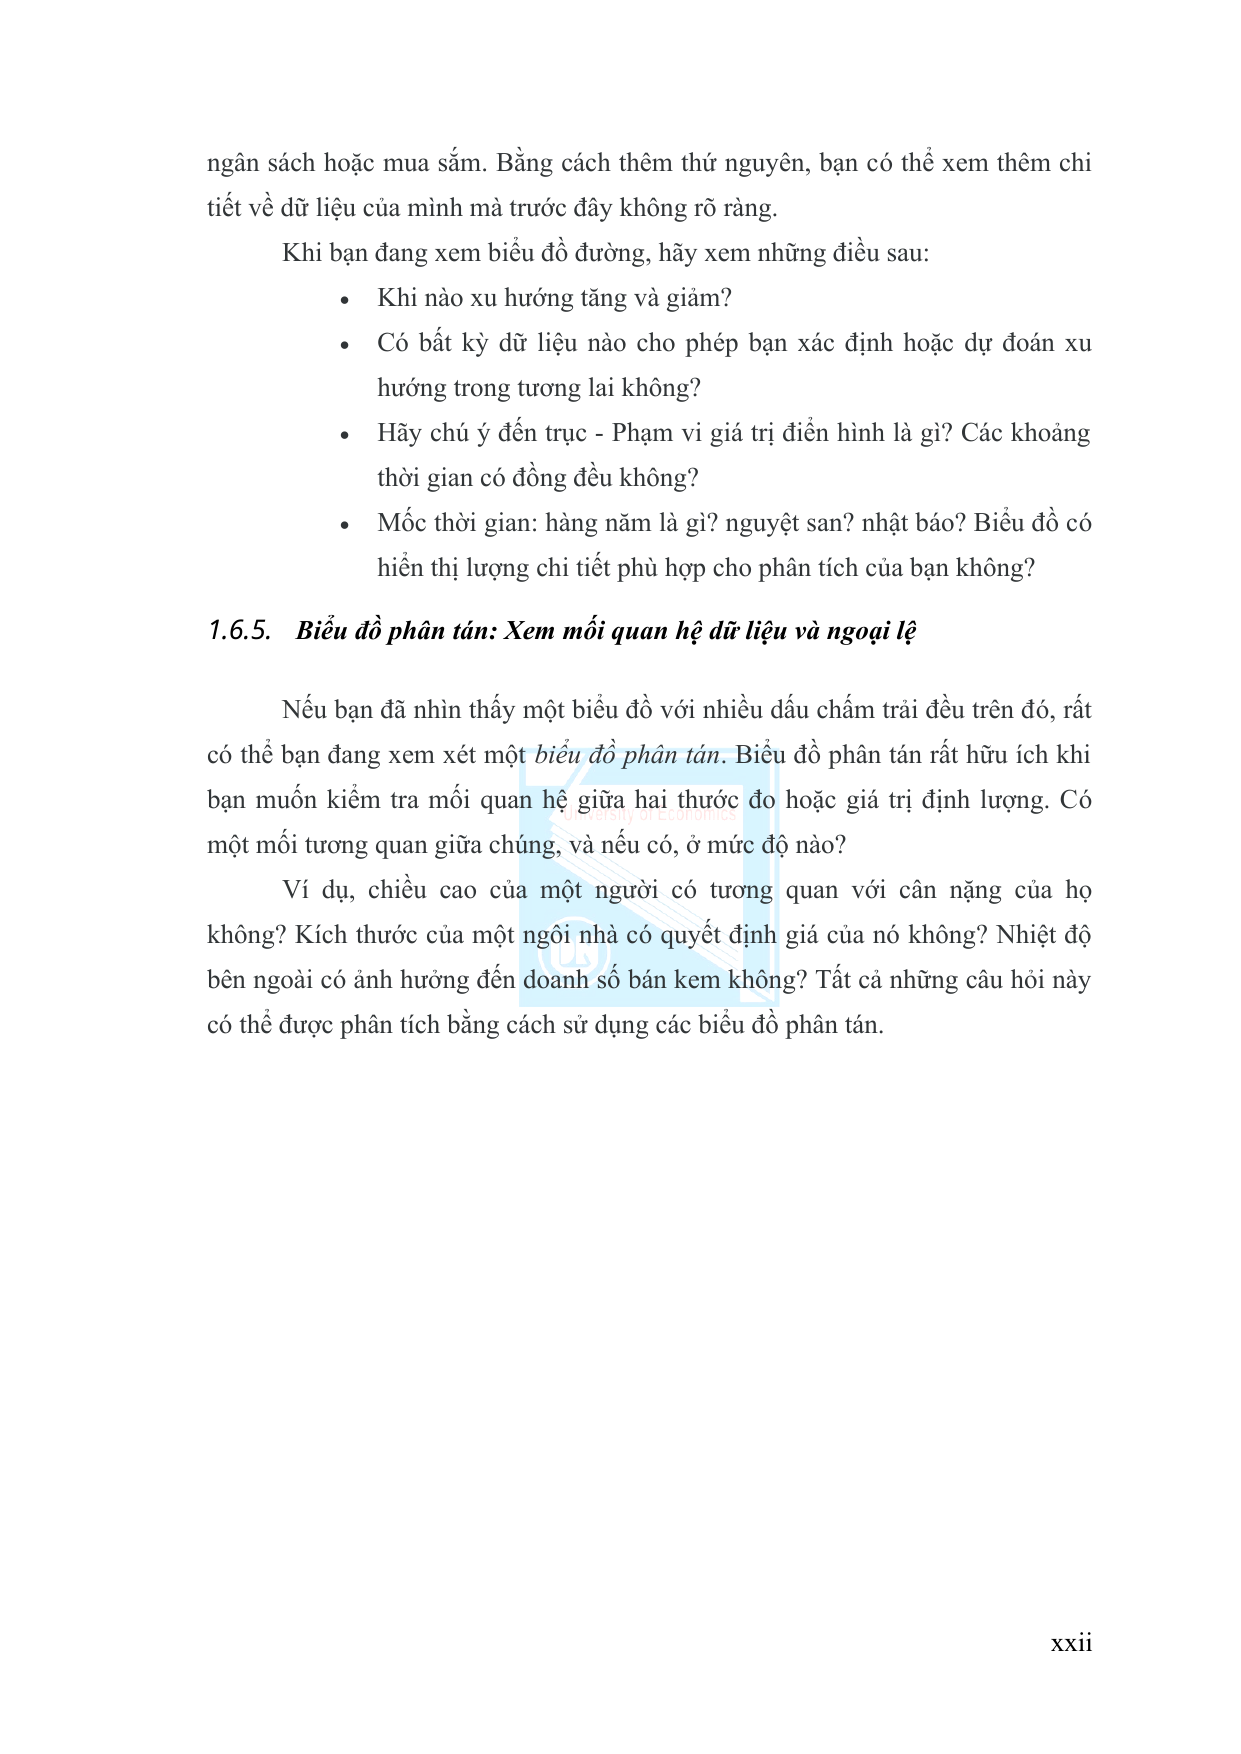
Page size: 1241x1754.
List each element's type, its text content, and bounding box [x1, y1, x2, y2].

list Hãy chú ý đến trục - Phạm vi giá trị điển hình là gì? Các khoảng thời gian có đồng đều không? [339, 418, 1092, 493]
list Khi nào xu hướng tăng và giảm? [339, 283, 1092, 313]
list Có bất kỳ dữ liệu nào cho phép bạn xác định hoặc dự đoán xu hướng trong tương lai không? [339, 328, 1092, 403]
text Ví dụ, chiều cao của một người có tương quan với cân nặng của họ không? Kích thước của một ngôi nhà có quyết định giá của nó không? Nhiệt độ bên ngoài có ảnh hưởng đến doanh số bán kem không? Tất cả những câu hỏi này có thể được phân tích bằng cách sử dụng các biểu đồ phân tán. [207, 875, 1092, 1040]
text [207, 148, 1092, 223]
list Mốc thời gian: hàng năm là gì? nguyệt san? nhật báo? Biểu đồ có hiển thị lượng chi tiết phù hợp cho phân tích của bạn không? [339, 508, 1092, 583]
subtitle Biểu đồ phân tán: Xem mối quan hệ dữ liệu và ngoại lệ [207, 610, 1092, 647]
text Nếu bạn đã nhìn thấy một biểu đồ với nhiều dấu chấm trải đều trên đó, rất có thể bạn đang xem xét một biểu đồ phân tán. Biểu đồ phân tán rất hữu ích khi bạn muốn kiểm tra mối quan hệ giữa hai thước đo hoặc giá trị định lượng. Có một mối tương quan giữa chúng, và nếu có, ở mức độ nào? [207, 695, 1092, 860]
text Khi bạn đang xem biểu đồ đường, hãy xem những điều sau: [207, 238, 1092, 268]
